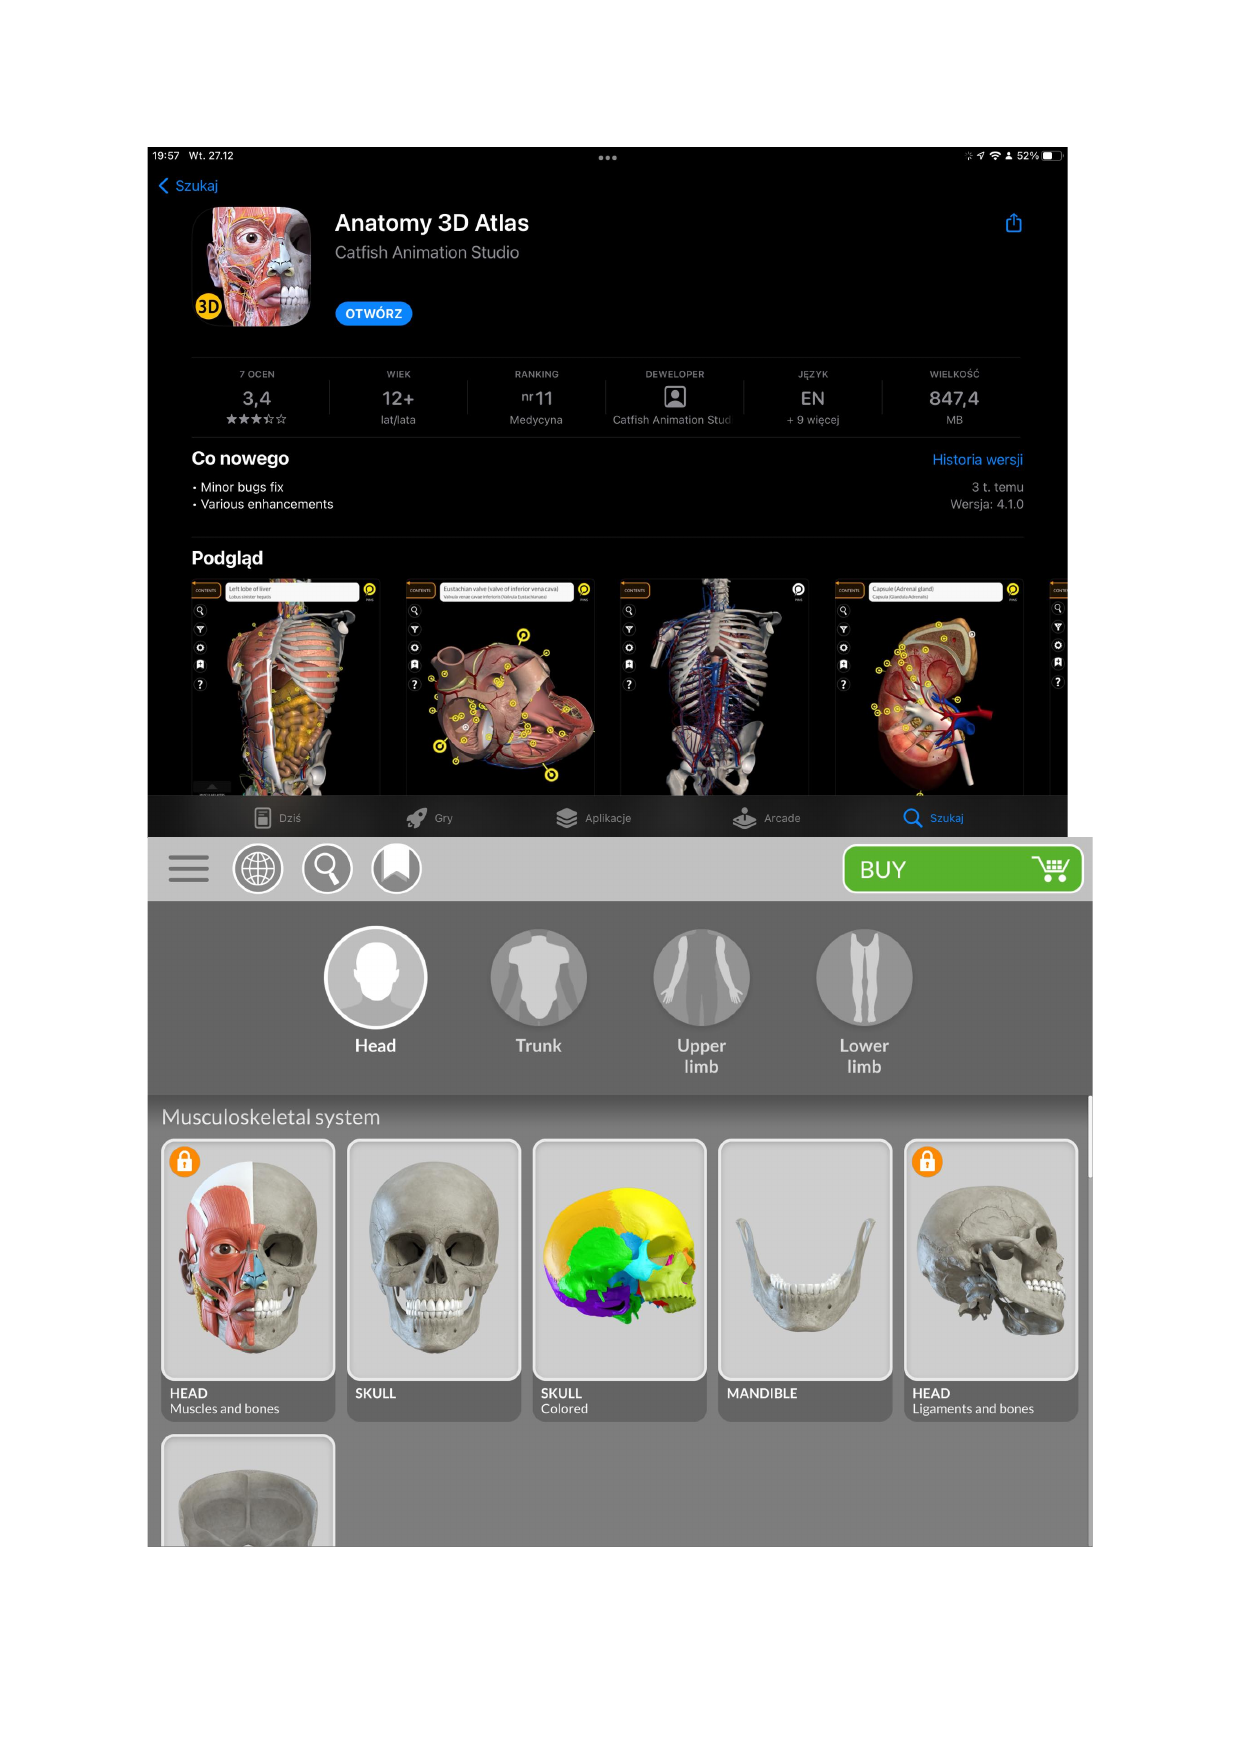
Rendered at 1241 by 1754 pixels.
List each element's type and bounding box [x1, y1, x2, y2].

picture [147, 147, 1093, 1547]
